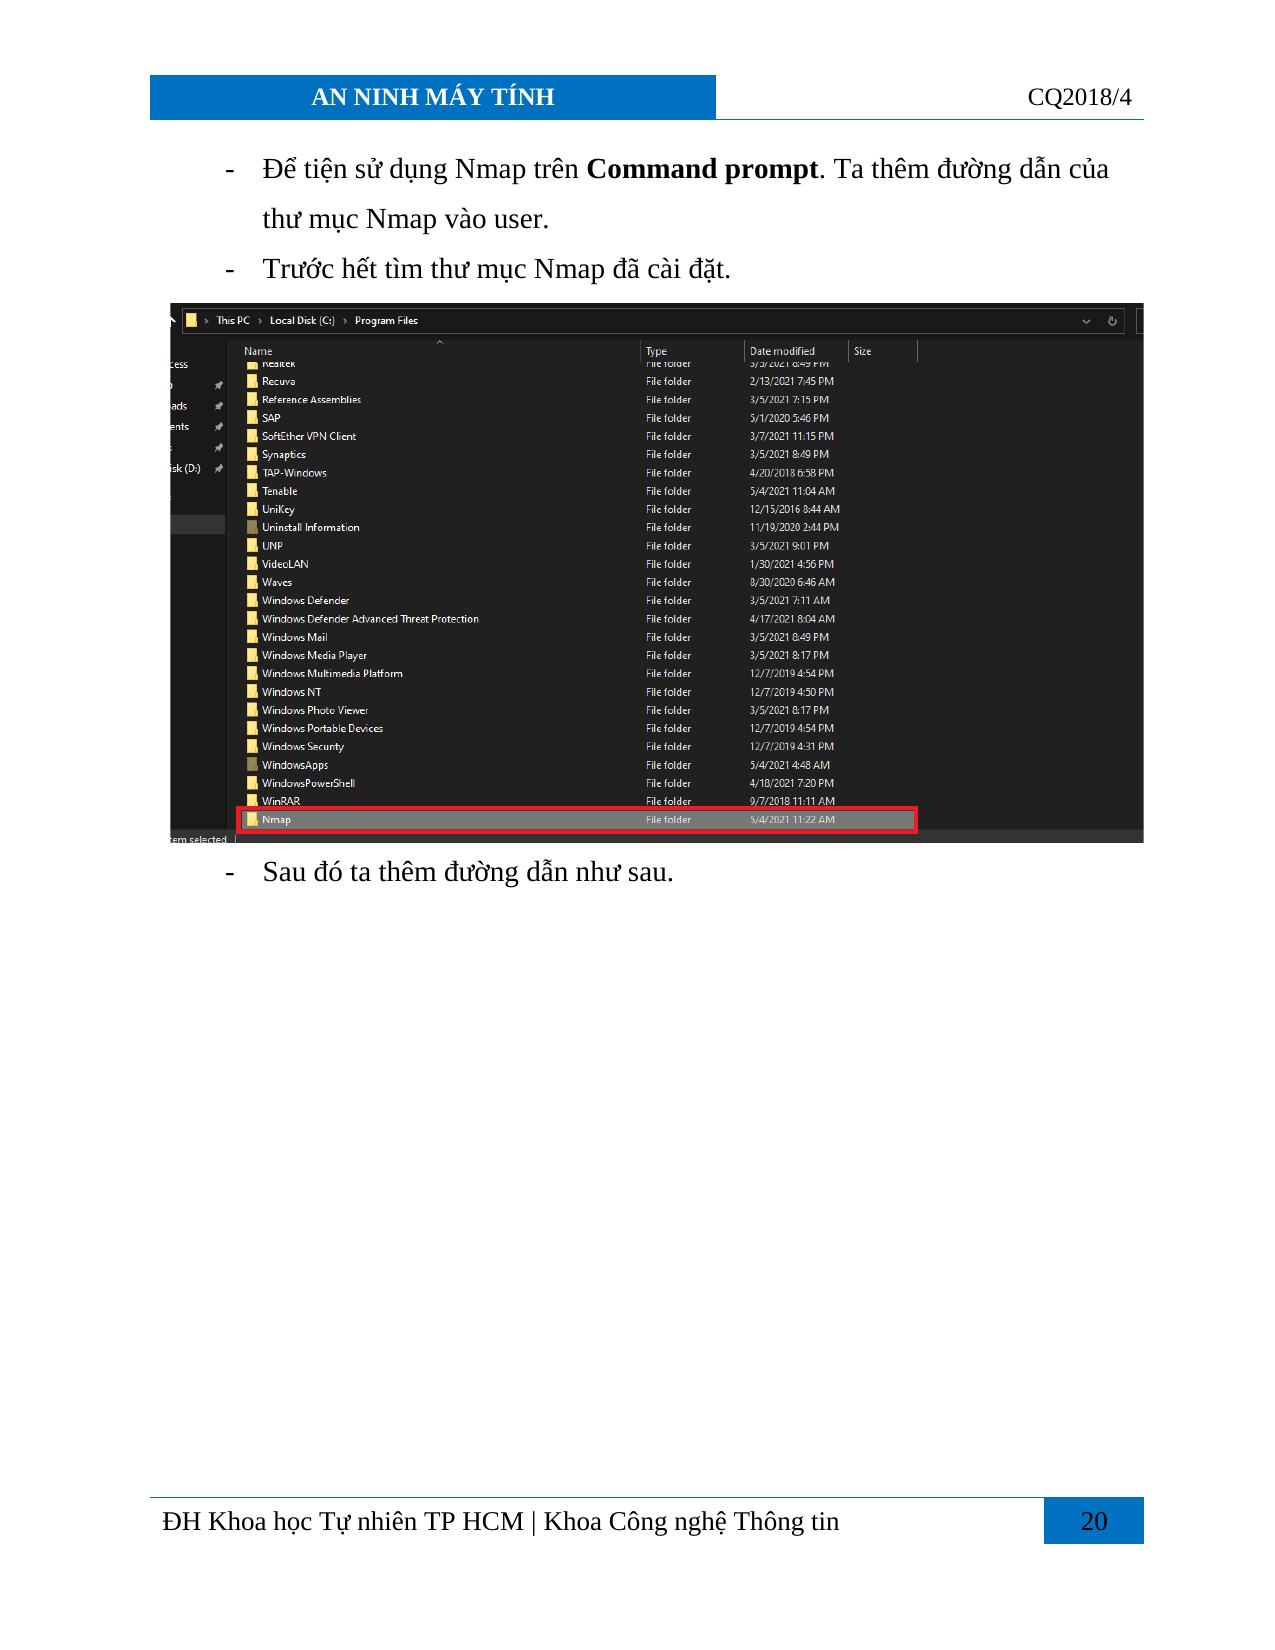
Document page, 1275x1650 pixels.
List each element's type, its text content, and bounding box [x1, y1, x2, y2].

picture [170, 303, 1144, 843]
list Sau đó ta thêm đường dẫn như sau. [225, 854, 1144, 888]
list Trước hết tìm thư mục Nmap đã cài đặt. [225, 252, 1144, 285]
list Để tiện sử dụng Nmap trên Command prompt. Ta thêm đường dẫn của thư mục Nmap vào user. [225, 151, 1144, 235]
